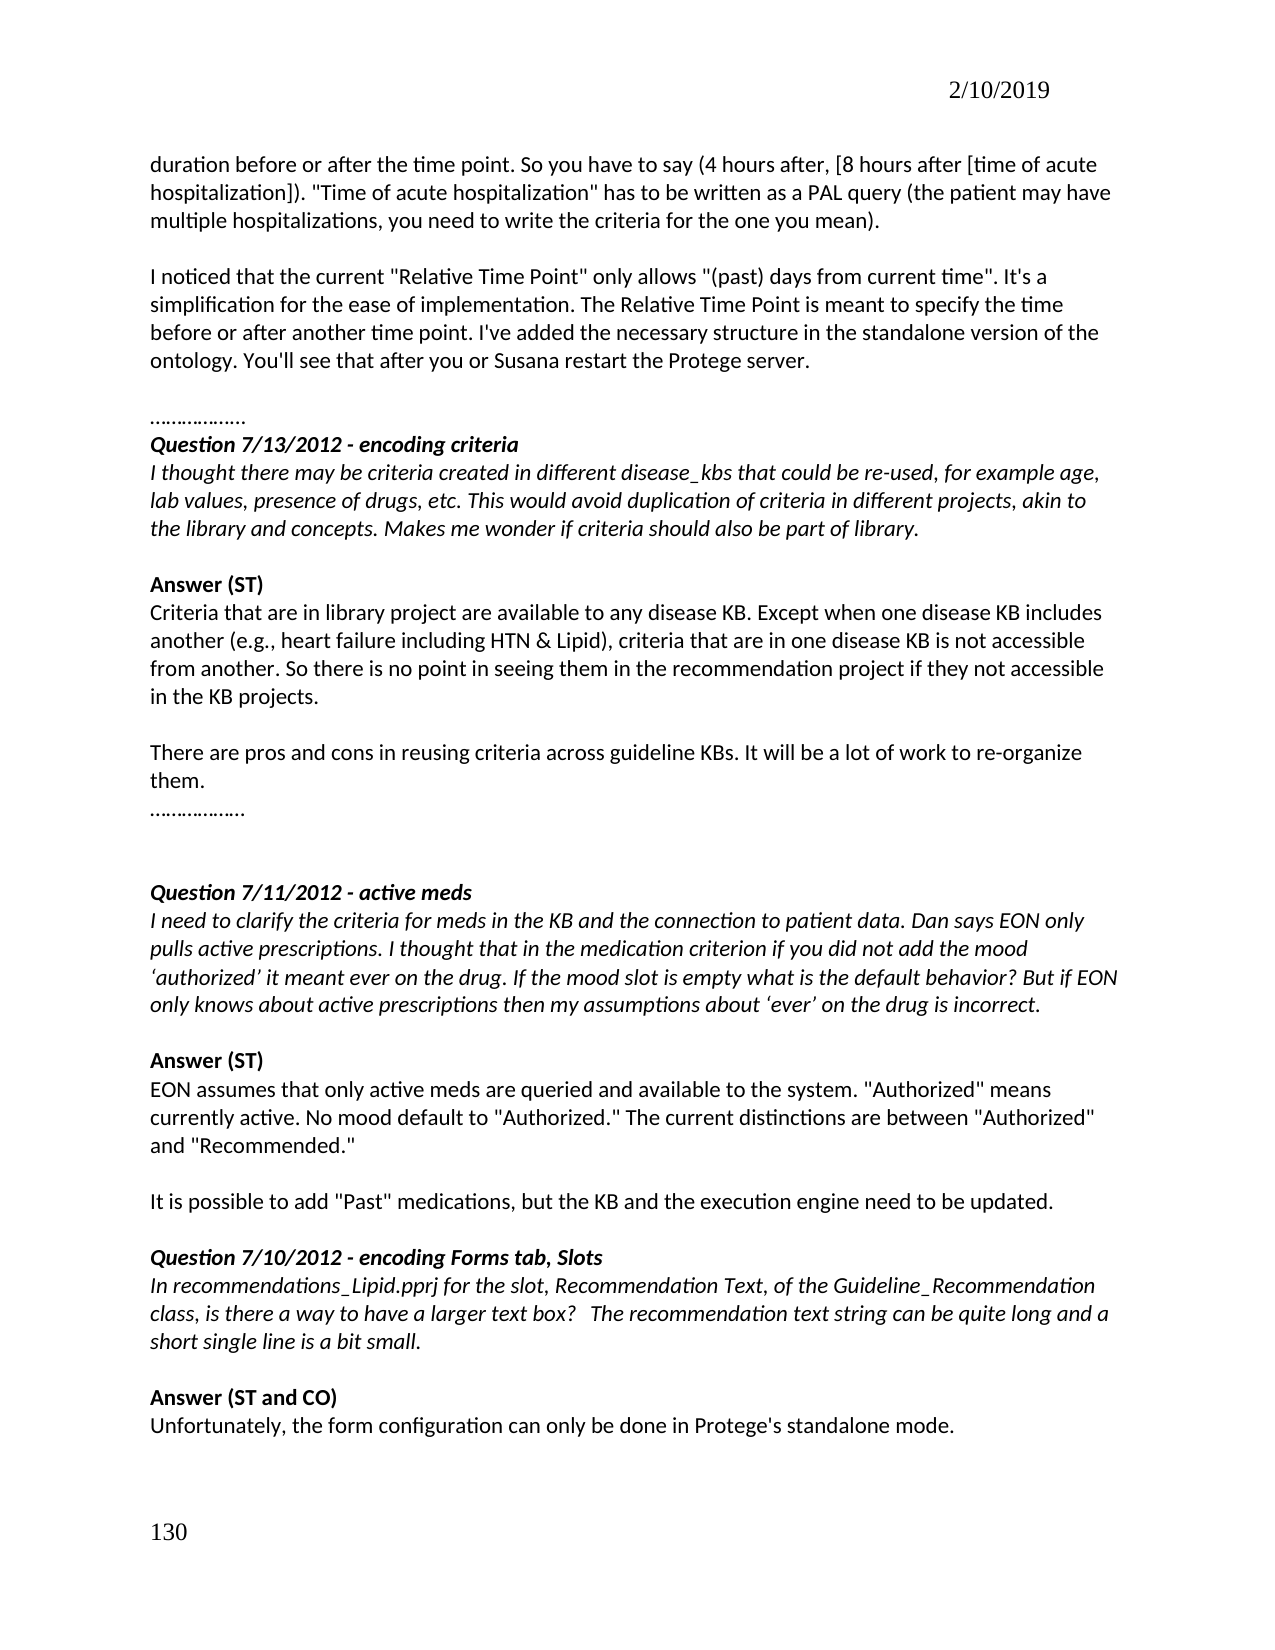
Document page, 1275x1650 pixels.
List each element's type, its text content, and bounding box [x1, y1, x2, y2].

text Answer (ST) [150, 1047, 1125, 1075]
text There are pros and cons in reusing criteria across guideline KBs. It will be a lot of work to re-organize them. [150, 738, 1125, 794]
text ……………… [150, 794, 1125, 822]
text Answer (ST) [150, 570, 1125, 598]
text EON assumes that only active meds are queried and available to the system. "Authorized" means currently active. No mood default to "Authorized." The current distinctions are between "Authorized" and "Recommended." [150, 1075, 1125, 1159]
text I noticed that the current "Relative Time Point" only allows "(past) days from current time". It's a simplification for the ease of implementation. The Relative Time Point is meant to specify the time before or after another time point. I've added the necessary structure in the standalone version of the ontology. You'll see that after you or Susana restart the Protege server. [150, 262, 1125, 374]
text Question 7/11/2012 - active meds [150, 878, 1125, 907]
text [150, 150, 1125, 234]
text Unfortunately, the form configuration can only be done in Protege's standalone mode. [150, 1411, 1125, 1439]
text It is possible to add "Past" medications, but the KB and the execution engine need to be updated. [150, 1187, 1125, 1215]
text I thought there may be criteria created in different disease_kbs that could be re-used, for example age, lab values, presence of drugs, etc. This would avoid duplication of criteria in different projects, akin to the library and concepts. Makes me wonder if criteria should also be part of library. [150, 458, 1125, 542]
text I need to clarify the criteria for meds in the KB and the connection to patient data. Dan says EON only pulls active prescriptions. I thought that in the medication criterion if you did not add the mood ‘authorized’ it meant ever on the drug. If the mood slot is empty what is the default behavior? But if EON only knows about active prescriptions then my assumptions about ‘ever’ on the drug is incorrect. [150, 907, 1125, 1019]
text In recommendations_Lipid.pprj for the slot, Recommendation Text, of the Guideline_Recommendation class, is there a way to have a larger text box? The recommendation text string can be quite long and a short single line is a bit small. [150, 1271, 1125, 1355]
text Question 7/13/2012 - encoding criteria [150, 430, 1125, 458]
text Criteria that are in library project are available to any disease KB. Except when one disease KB includes another (e.g., heart failure including HTN & Lipid), criteria that are in one disease KB is not accessible from another. So there is no point in seeing them in the recommendation project if they not accessible in the KB projects. [150, 598, 1125, 710]
text ……………... [150, 402, 1125, 430]
text Answer (ST and CO) [150, 1383, 1125, 1411]
text Question 7/10/2012 - encoding Forms tab, Slots [150, 1243, 1125, 1271]
